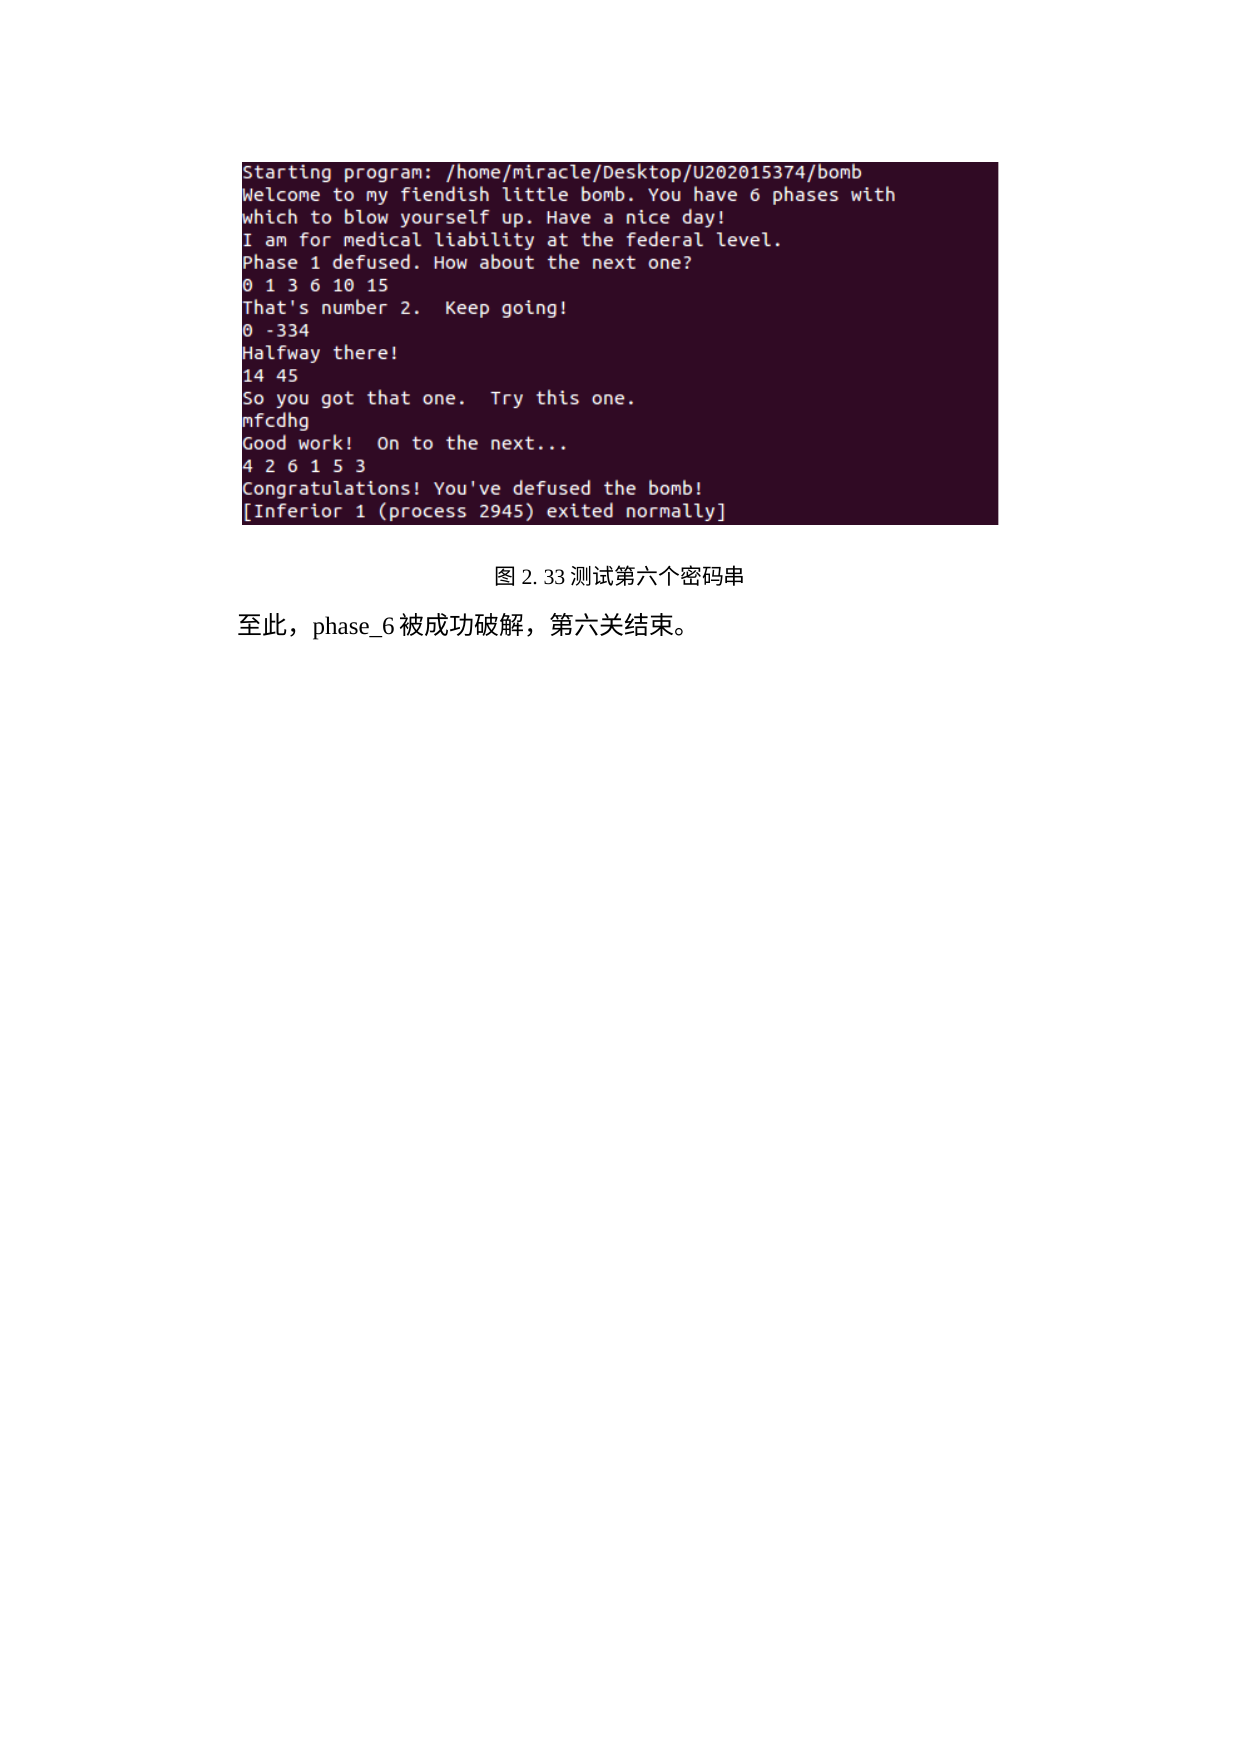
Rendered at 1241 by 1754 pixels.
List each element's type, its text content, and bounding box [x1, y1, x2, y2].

picture [242, 162, 999, 525]
text 图 2. 33 测试第六个密码串 [187, 558, 1053, 591]
text 至此，phase_6被成功破解，第六关结束。 [187, 591, 1053, 656]
